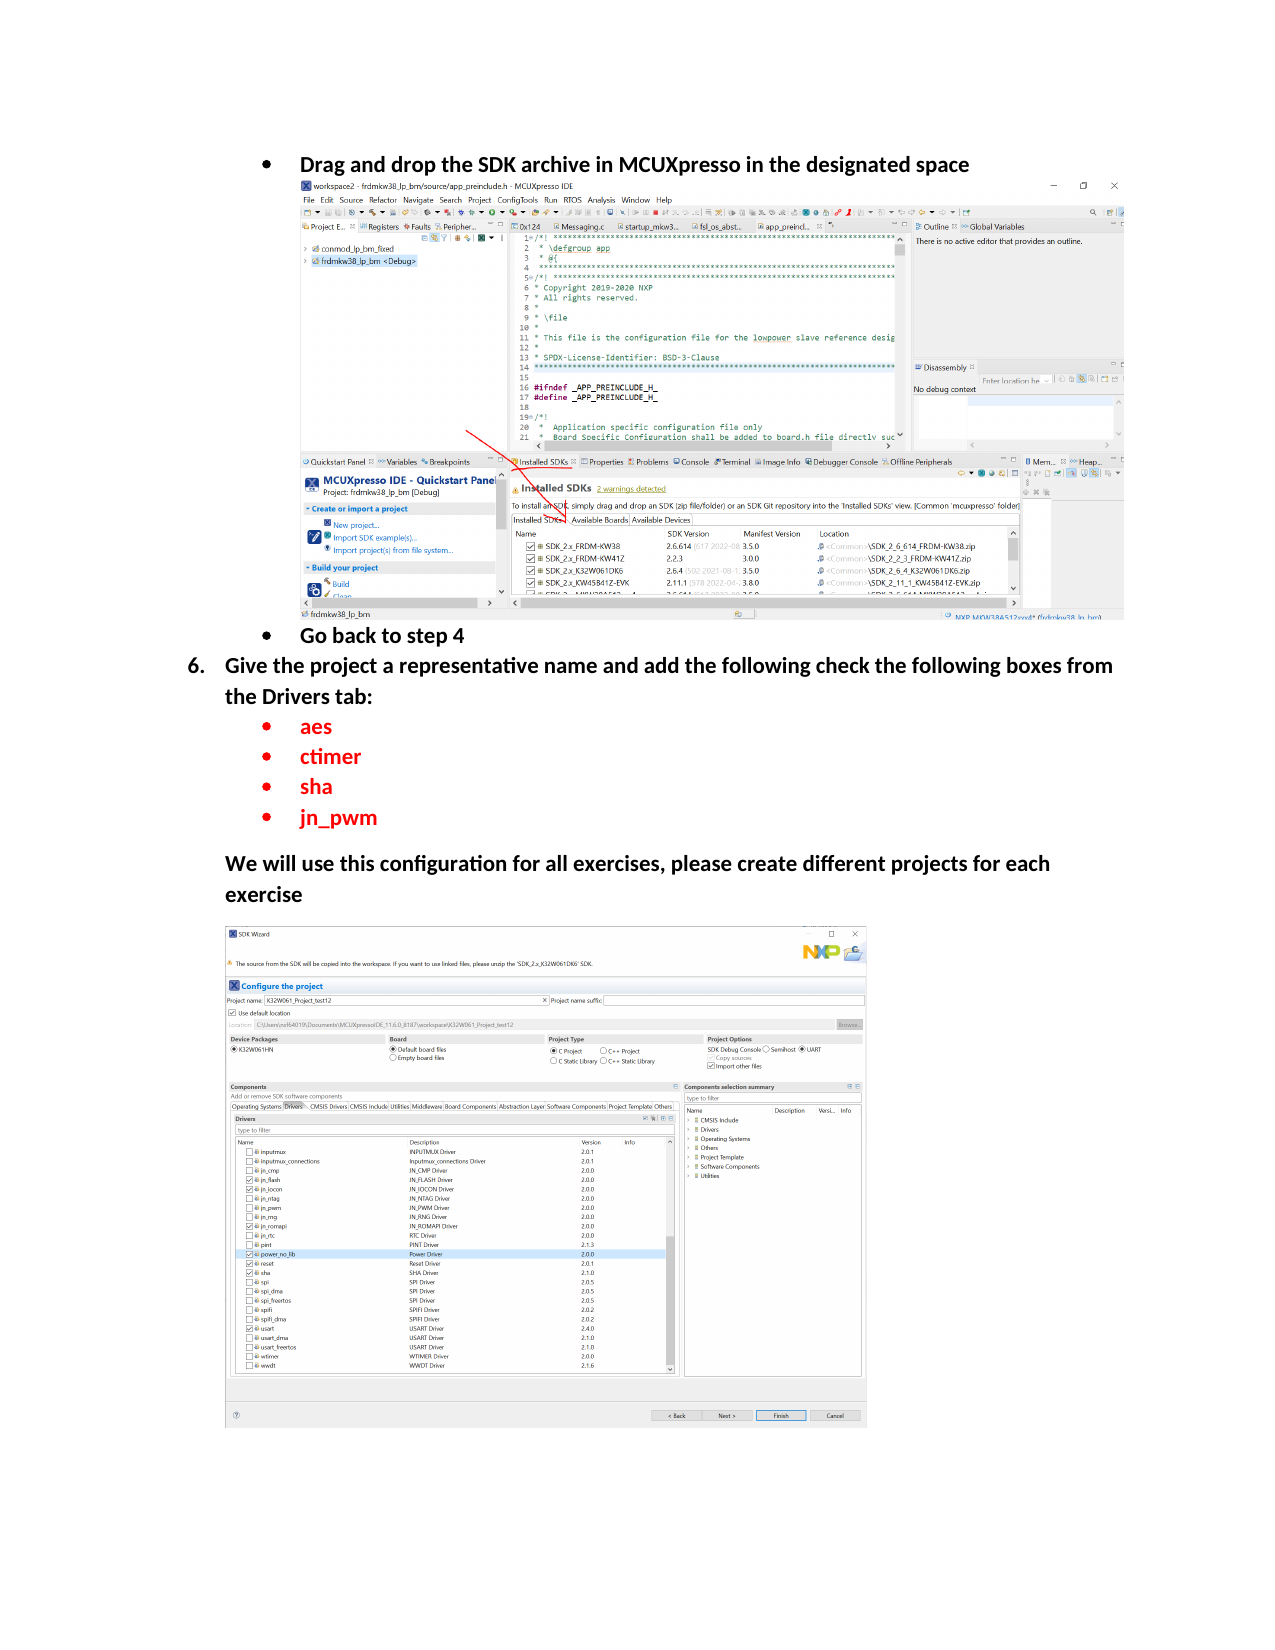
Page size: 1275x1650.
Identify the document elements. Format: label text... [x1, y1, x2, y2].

list aes [262, 712, 1125, 740]
picture [225, 926, 867, 1428]
picture [300, 180, 1124, 620]
list ctimer [262, 742, 1125, 770]
list jn_pwm [262, 803, 1125, 831]
list sha [262, 772, 1125, 801]
text We will use this configuration for all exercises, please create different projects for each exercise [225, 849, 1125, 908]
list Go back to step 4 [262, 621, 1125, 649]
list Give the project a representative name and add the following check the following boxes from the Drivers tab: [187, 652, 1125, 710]
